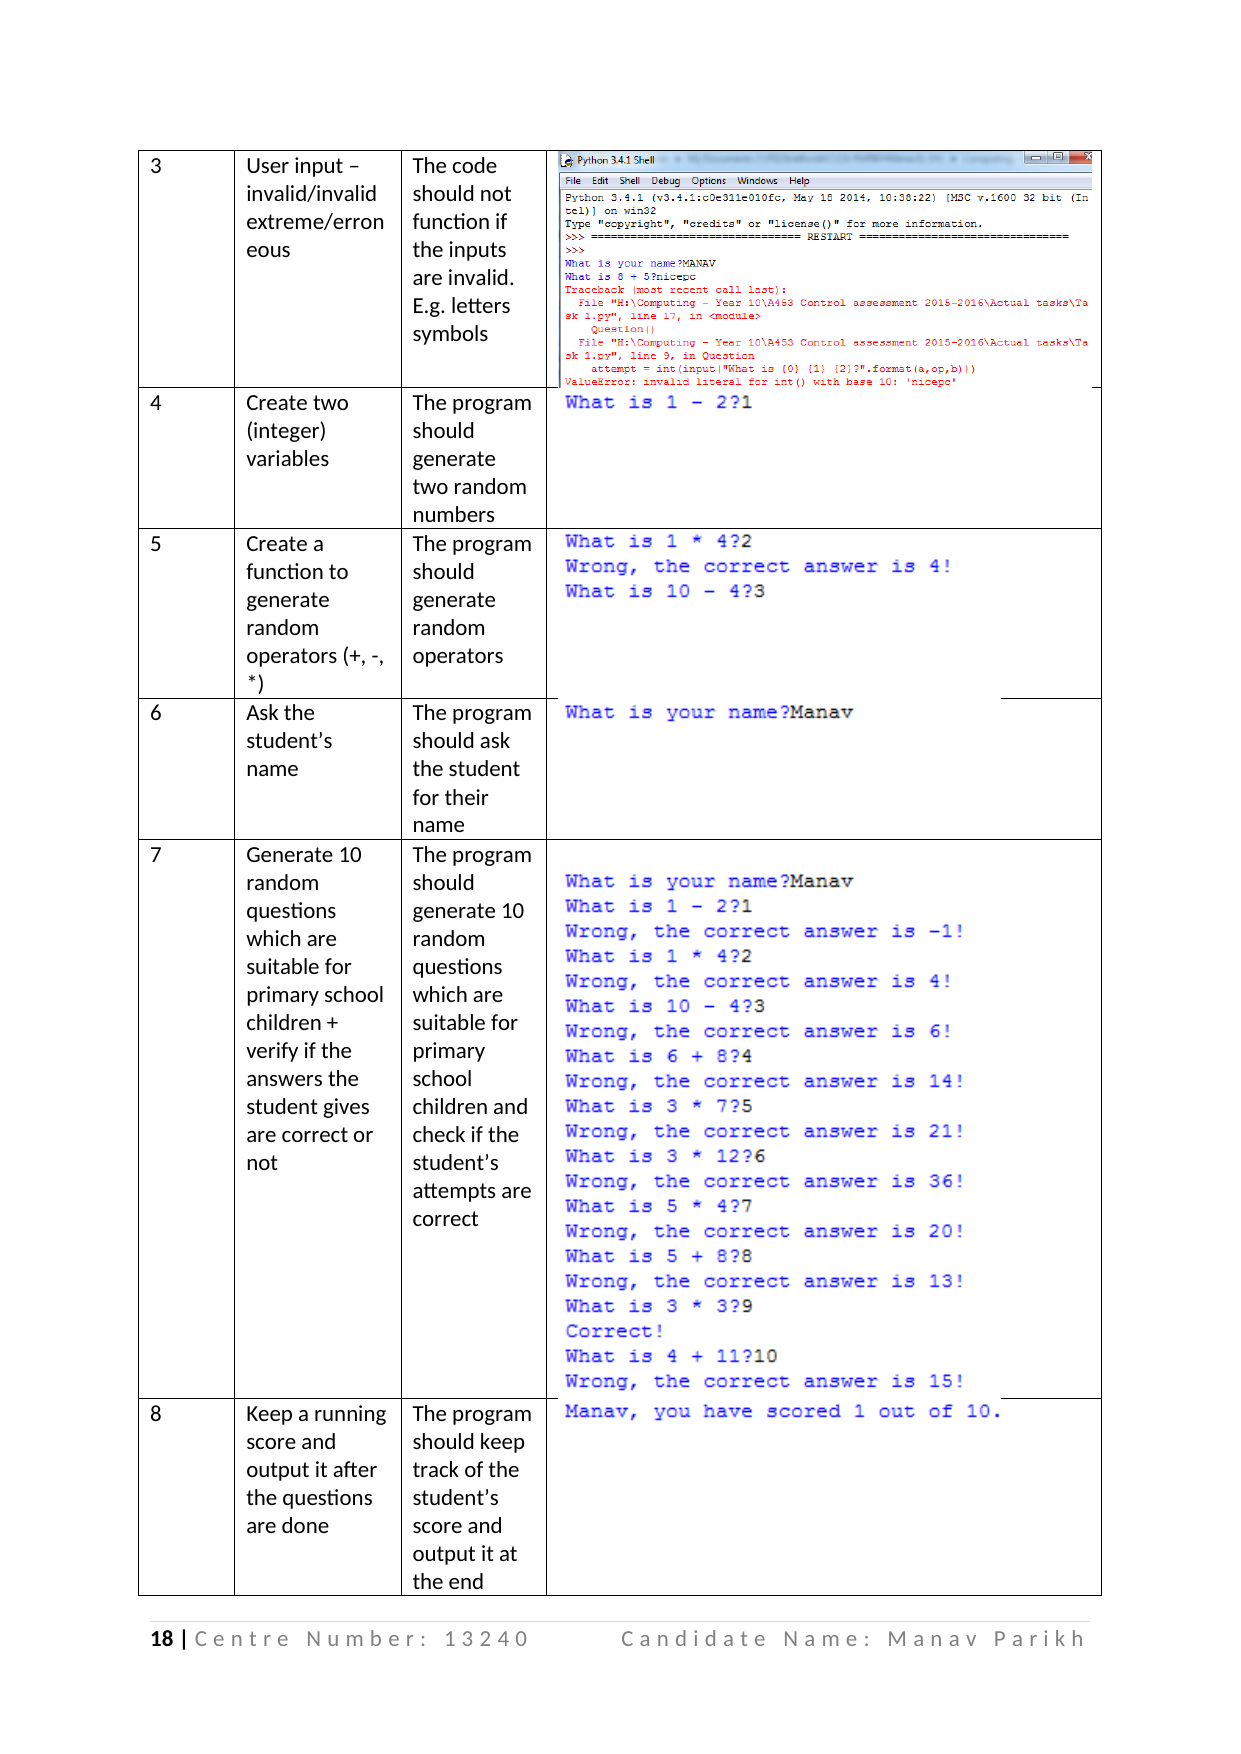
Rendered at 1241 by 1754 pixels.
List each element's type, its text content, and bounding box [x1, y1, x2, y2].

table_cell Generate 10 random questions which are suitable for primary school children + verify if the answers the student gives are correct or not [235, 840, 401, 1398]
table_cell The program should keep track of the student’s score and output it at the end [402, 1399, 546, 1595]
table_cell [547, 1399, 1101, 1595]
table_cell 6 [139, 699, 234, 839]
table_cell Create two (integer) variables [235, 388, 401, 528]
picture [558, 698, 1002, 725]
table_cell [547, 151, 558, 387]
table_cell Ask the student’s name [235, 699, 401, 839]
table_cell Create a function to generate random operators (+, -, *) [235, 529, 401, 697]
picture [558, 529, 1002, 605]
table_cell 5 [139, 529, 234, 697]
table_cell The program should generate two random numbers [402, 388, 546, 528]
picture [558, 151, 1092, 415]
table_cell The code should not function if the inputs are invalid. E.g. letters symbols [402, 151, 546, 387]
table_cell 8 [139, 1399, 234, 1595]
table_cell 4 [139, 388, 234, 528]
table_cell User input – invalid/invalid extreme/erroneous [235, 151, 401, 387]
table_cell The program should generate 10 random questions which are suitable for primary school children and check if the student’s attempts are correct [402, 840, 546, 1398]
table_cell 3 [139, 151, 234, 387]
table_cell The program should generate random operators [402, 529, 546, 697]
table_cell [547, 840, 1101, 1398]
table_cell [547, 699, 1101, 839]
table_cell [1092, 151, 1101, 387]
table_cell [547, 529, 1101, 697]
table_cell Keep a running score and output it after the questions are done [235, 1399, 401, 1595]
table_cell The program should ask the student for their name [402, 699, 546, 839]
table_cell 7 [139, 840, 234, 1398]
table_cell [547, 388, 1101, 528]
picture [558, 867, 1002, 1422]
